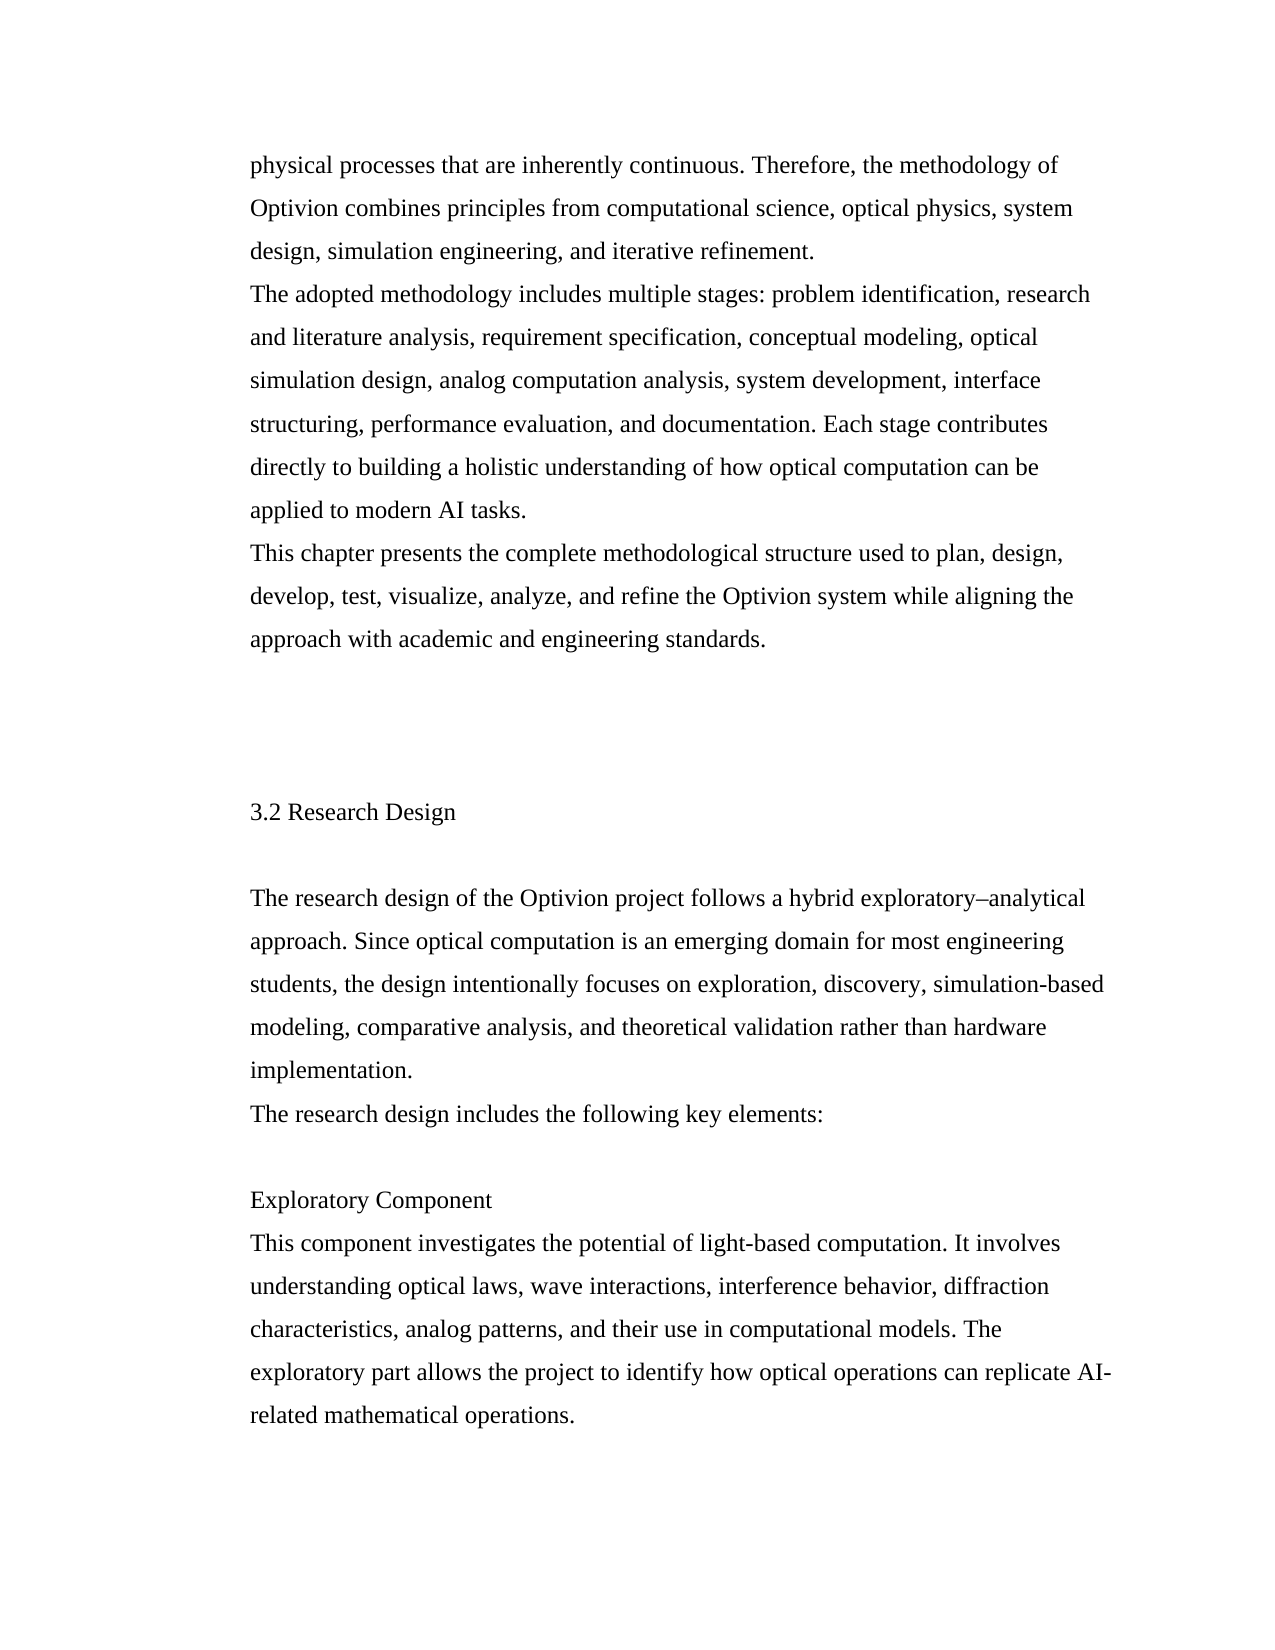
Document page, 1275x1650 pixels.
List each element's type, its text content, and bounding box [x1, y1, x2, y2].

text The research design includes the following key elements: [250, 1099, 1112, 1127]
text Exploratory Component [250, 1185, 1112, 1214]
text The adopted methodology includes multiple stages: problem identification, research and literature analysis, requirement specification, conceptual modeling, optical simulation design, analog computation analysis, system development, interface structuring, performance evaluation, and documentation. Each stage contributes directly to building a holistic understanding of how optical computation can be applied to modern AI tasks. [250, 279, 1112, 524]
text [250, 150, 1112, 265]
text The research design of the Optivion project follows a hybrid exploratory–analytical approach. Since optical computation is an emerging domain for most engineering students, the design intentionally focuses on exploration, discovery, simulation-based modeling, comparative analysis, and theoretical validation rather than hardware implementation. [250, 883, 1112, 1084]
text 3.2 Research Design [250, 797, 1112, 826]
text This component investigates the potential of light-based computation. It involves understanding optical laws, wave interactions, interference behavior, diffraction characteristics, analog patterns, and their use in computational models. The exploratory part allows the project to identify how optical operations can replicate AI-related mathematical operations. [250, 1228, 1112, 1429]
text This chapter presents the complete methodological structure used to plan, design, develop, test, visualize, analyze, and refine the Optivion system while aligning the approach with academic and engineering standards. [250, 538, 1112, 653]
